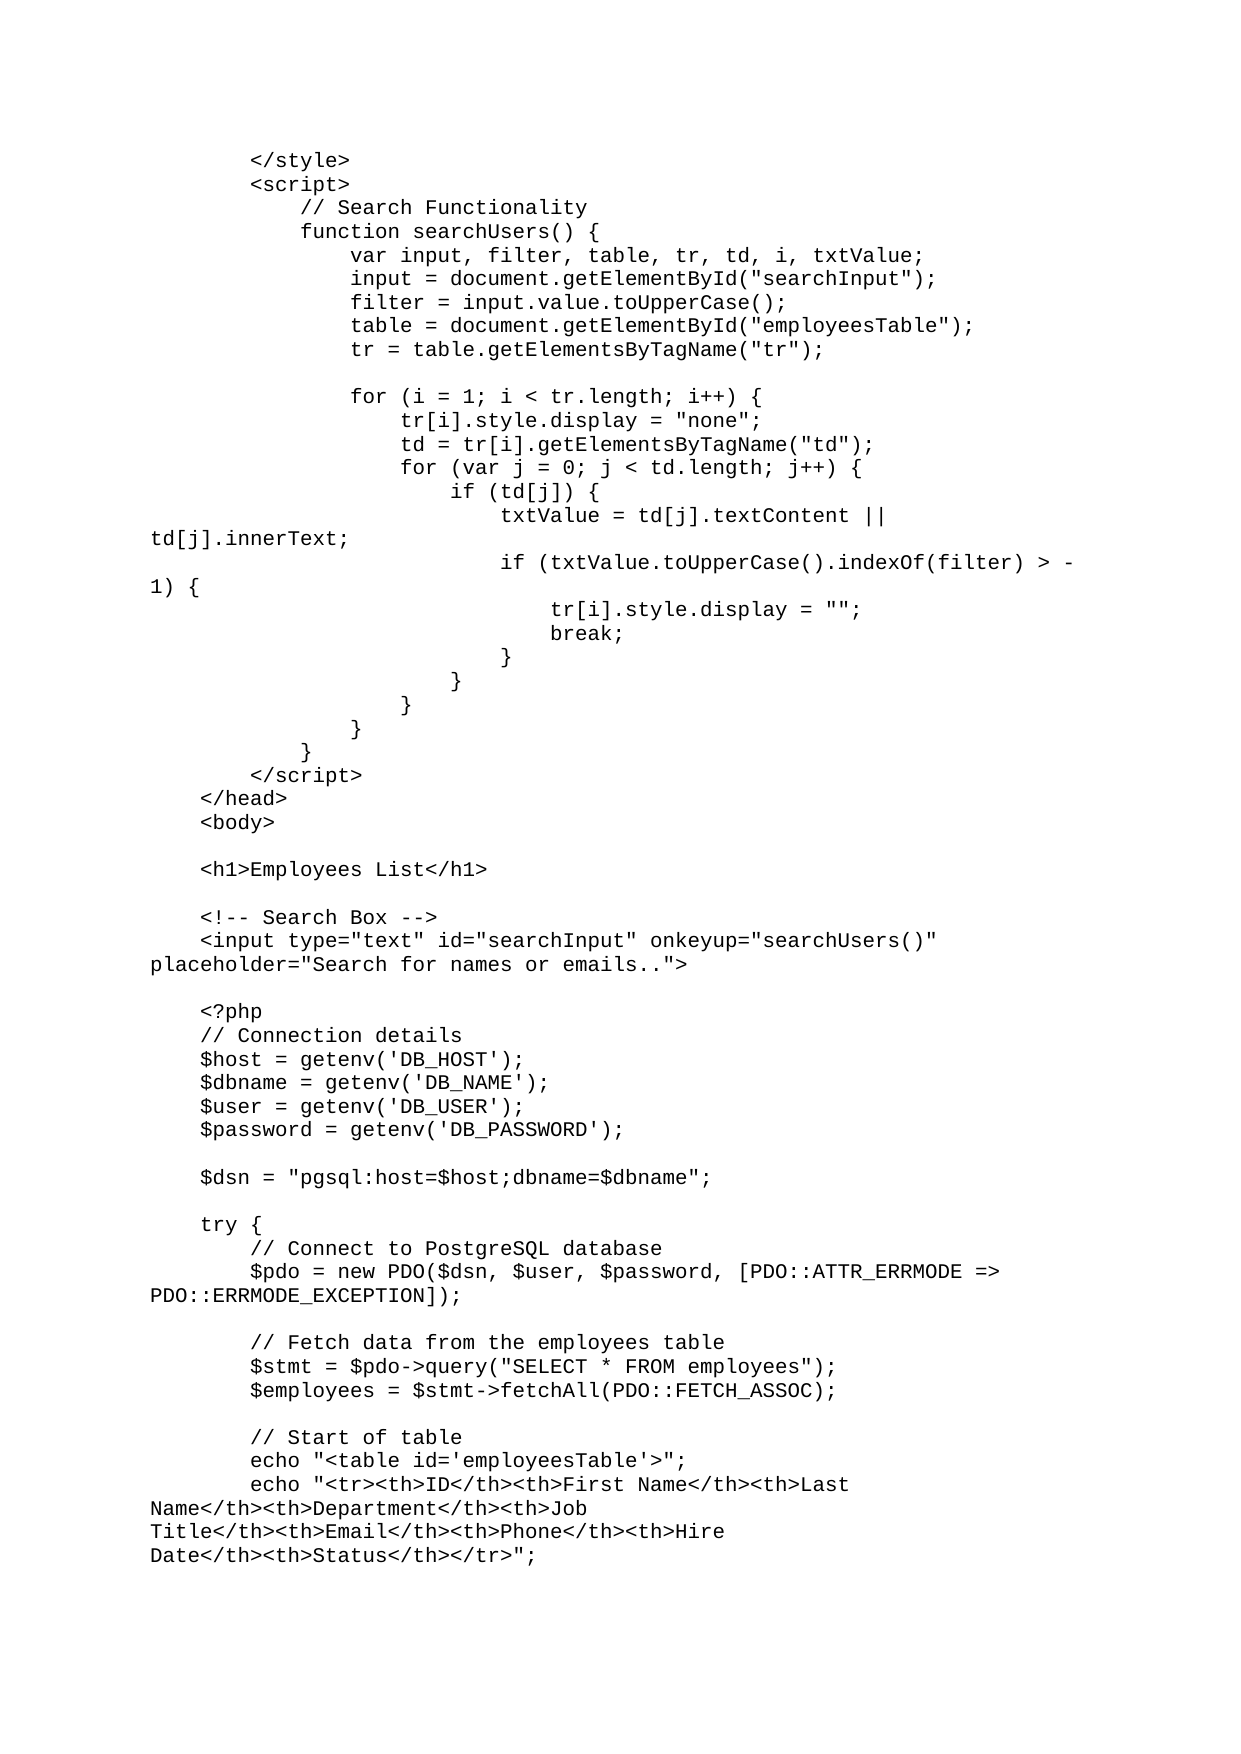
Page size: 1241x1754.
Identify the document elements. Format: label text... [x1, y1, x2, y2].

text var input, filter, table, tr, td, i, txtValue; [150, 244, 1090, 268]
text $dsn = "pgsql:host=$host;dbname=$dbname"; [150, 1167, 1090, 1190]
text $employees = $stmt->fetchAll(PDO::FETCH_ASSOC); [150, 1379, 1090, 1403]
text <!-- Search Box --> [150, 907, 1090, 930]
text echo "<table id='employeesTable'>"; [150, 1451, 1090, 1474]
text for (i = 1; i < tr.length; i++) { [150, 386, 1090, 410]
text <input type="text" id="searchInput" onkeyup="searchUsers()" placeholder="Search for names or emails.."> [150, 930, 1090, 978]
text tr = table.getElementsByTagName("tr"); [150, 339, 1090, 363]
text filter = input.value.toUpperCase(); [150, 292, 1090, 316]
text } [150, 741, 1090, 765]
text txtValue = td[j].textContent || td[j].innerText; [150, 505, 1090, 552]
text // Connection details [150, 1025, 1090, 1048]
text table = document.getElementById("employeesTable"); [150, 316, 1090, 339]
text td = tr[i].getElementsByTagName("td"); [150, 434, 1090, 457]
text $pdo = new PDO($dsn, $user, $password, [PDO::ATTR_ERRMODE => PDO::ERRMODE_EXCEPTION]); [150, 1261, 1090, 1309]
text input = document.getElementById("searchInput"); [150, 268, 1090, 292]
text tr[i].style.display = "none"; [150, 410, 1090, 434]
text <body> [150, 812, 1090, 836]
text function searchUsers() { [150, 221, 1090, 244]
text </script> [150, 765, 1090, 788]
text for (var j = 0; j < td.length; j++) { [150, 457, 1090, 481]
text } [150, 670, 1090, 694]
text } [150, 694, 1090, 717]
text if (txtValue.toUpperCase().indexOf(filter) > -1) { [150, 552, 1090, 599]
text $stmt = $pdo->query("SELECT * FROM employees"); [150, 1356, 1090, 1379]
text // Connect to PostgreSQL database [150, 1238, 1090, 1261]
text // Start of table [150, 1427, 1090, 1451]
text </style> [150, 150, 1090, 174]
text $password = getenv('DB_PASSWORD'); [150, 1119, 1090, 1143]
text break; [150, 623, 1090, 647]
text if (td[j]) { [150, 481, 1090, 505]
text <script> [150, 174, 1090, 197]
text <h1>Employees List</h1> [150, 859, 1090, 883]
text echo "<tr><th>ID</th><th>First Name</th><th>Last Name</th><th>Department</th><th>Job Title</th><th>Email</th><th>Phone</th><th>Hire Date</th><th>Status</th></tr>"; [150, 1474, 1090, 1569]
text $dbname = getenv('DB_NAME'); [150, 1072, 1090, 1096]
text try { [150, 1214, 1090, 1238]
text <?php [150, 1001, 1090, 1025]
text $user = getenv('DB_USER'); [150, 1096, 1090, 1119]
text // Search Functionality [150, 197, 1090, 221]
text } [150, 717, 1090, 741]
text tr[i].style.display = ""; [150, 599, 1090, 623]
text $host = getenv('DB_HOST'); [150, 1048, 1090, 1072]
text // Fetch data from the employees table [150, 1332, 1090, 1356]
text </head> [150, 788, 1090, 812]
text } [150, 647, 1090, 670]
